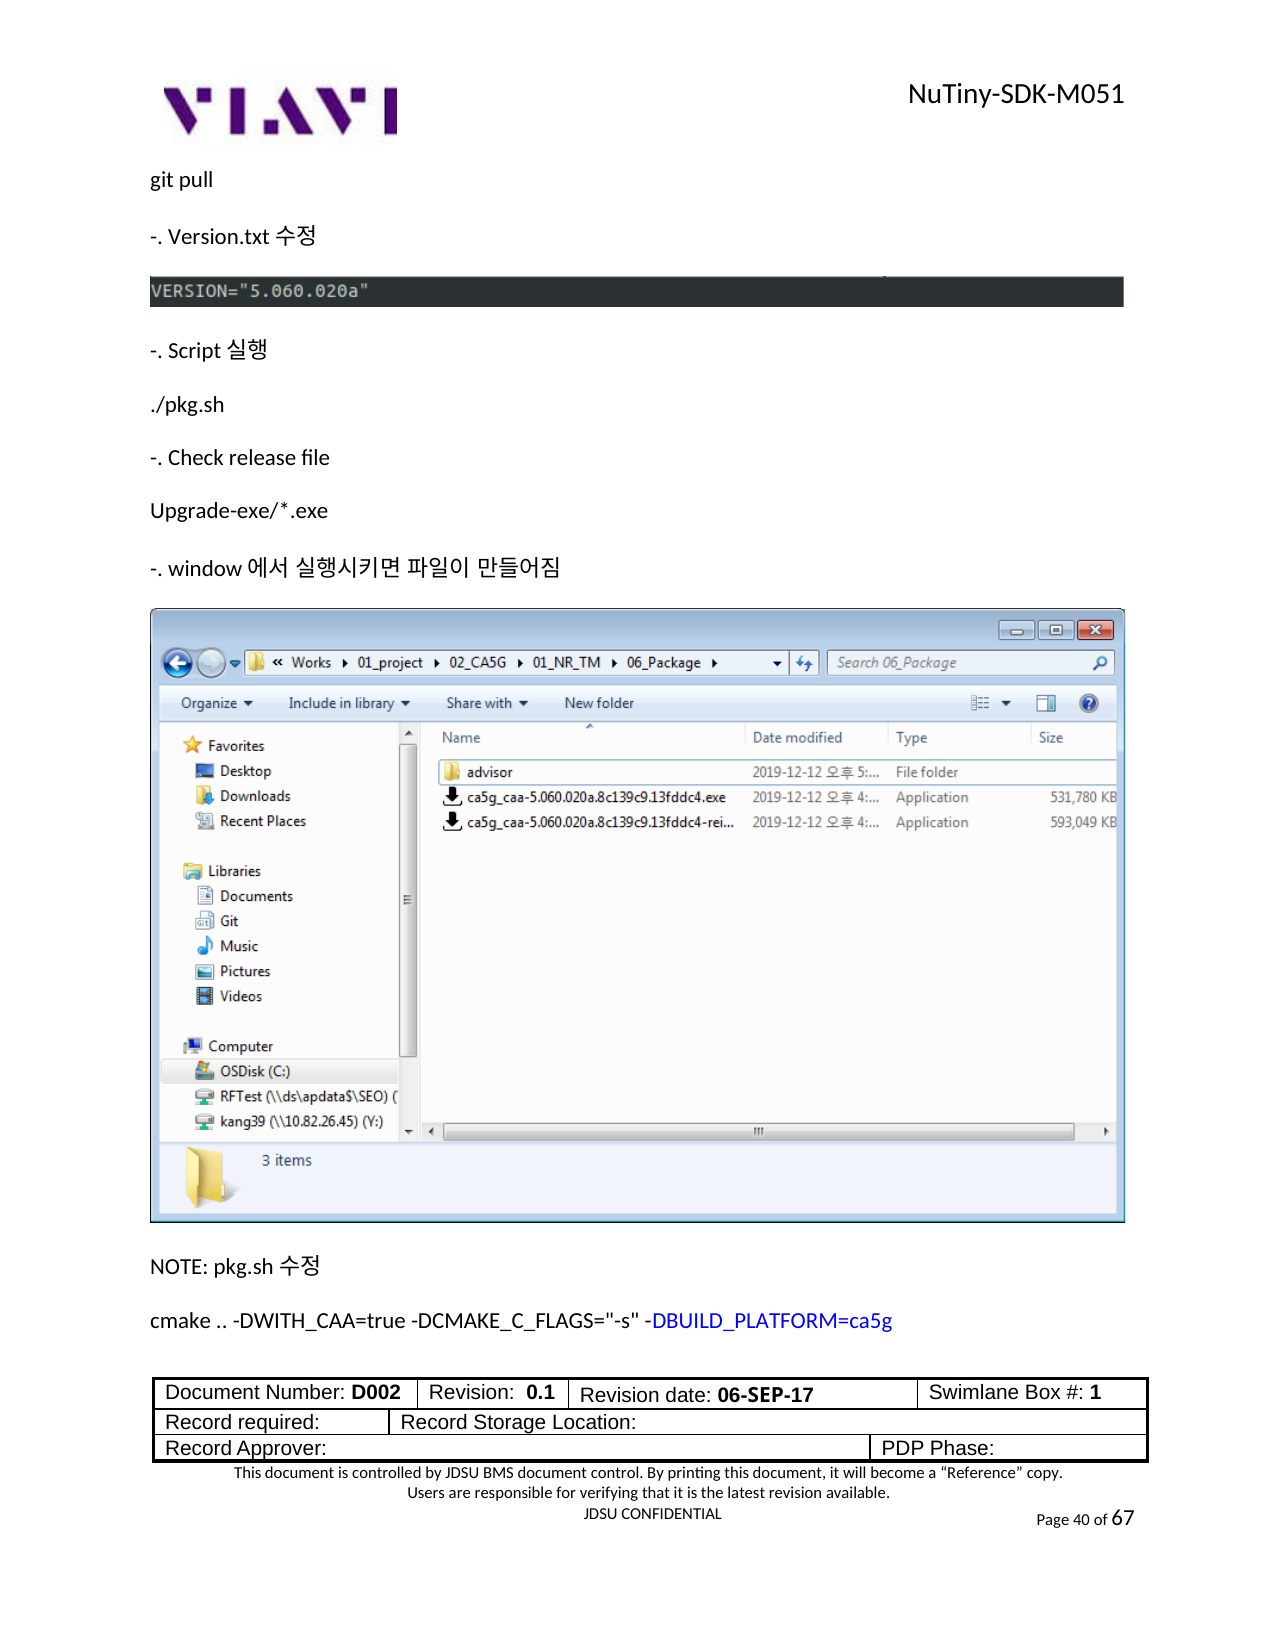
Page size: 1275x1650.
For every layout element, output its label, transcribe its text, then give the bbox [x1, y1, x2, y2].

text cmake .. -DWITH_CAA=true -DCMAKE_C_FLAGS="-s" -DBUILD_PLATFORM=ca5g [150, 1307, 1125, 1335]
text -. Version.txt 수정 [150, 218, 1125, 251]
picture [162, 68, 397, 146]
picture [150, 608, 1125, 1223]
text -. Check release file [150, 443, 1125, 471]
text Upgrade-exe/*.exe [150, 496, 1125, 524]
text NOTE: pkg.sh 수정 [150, 1248, 1125, 1281]
text -. window에서 실행시키면 파일이 만들어짐 [150, 549, 1125, 583]
text git pull [150, 165, 1125, 193]
text ./pkg.sh [150, 390, 1125, 418]
text -. Script 실행 [150, 331, 1125, 365]
picture [150, 276, 1124, 307]
